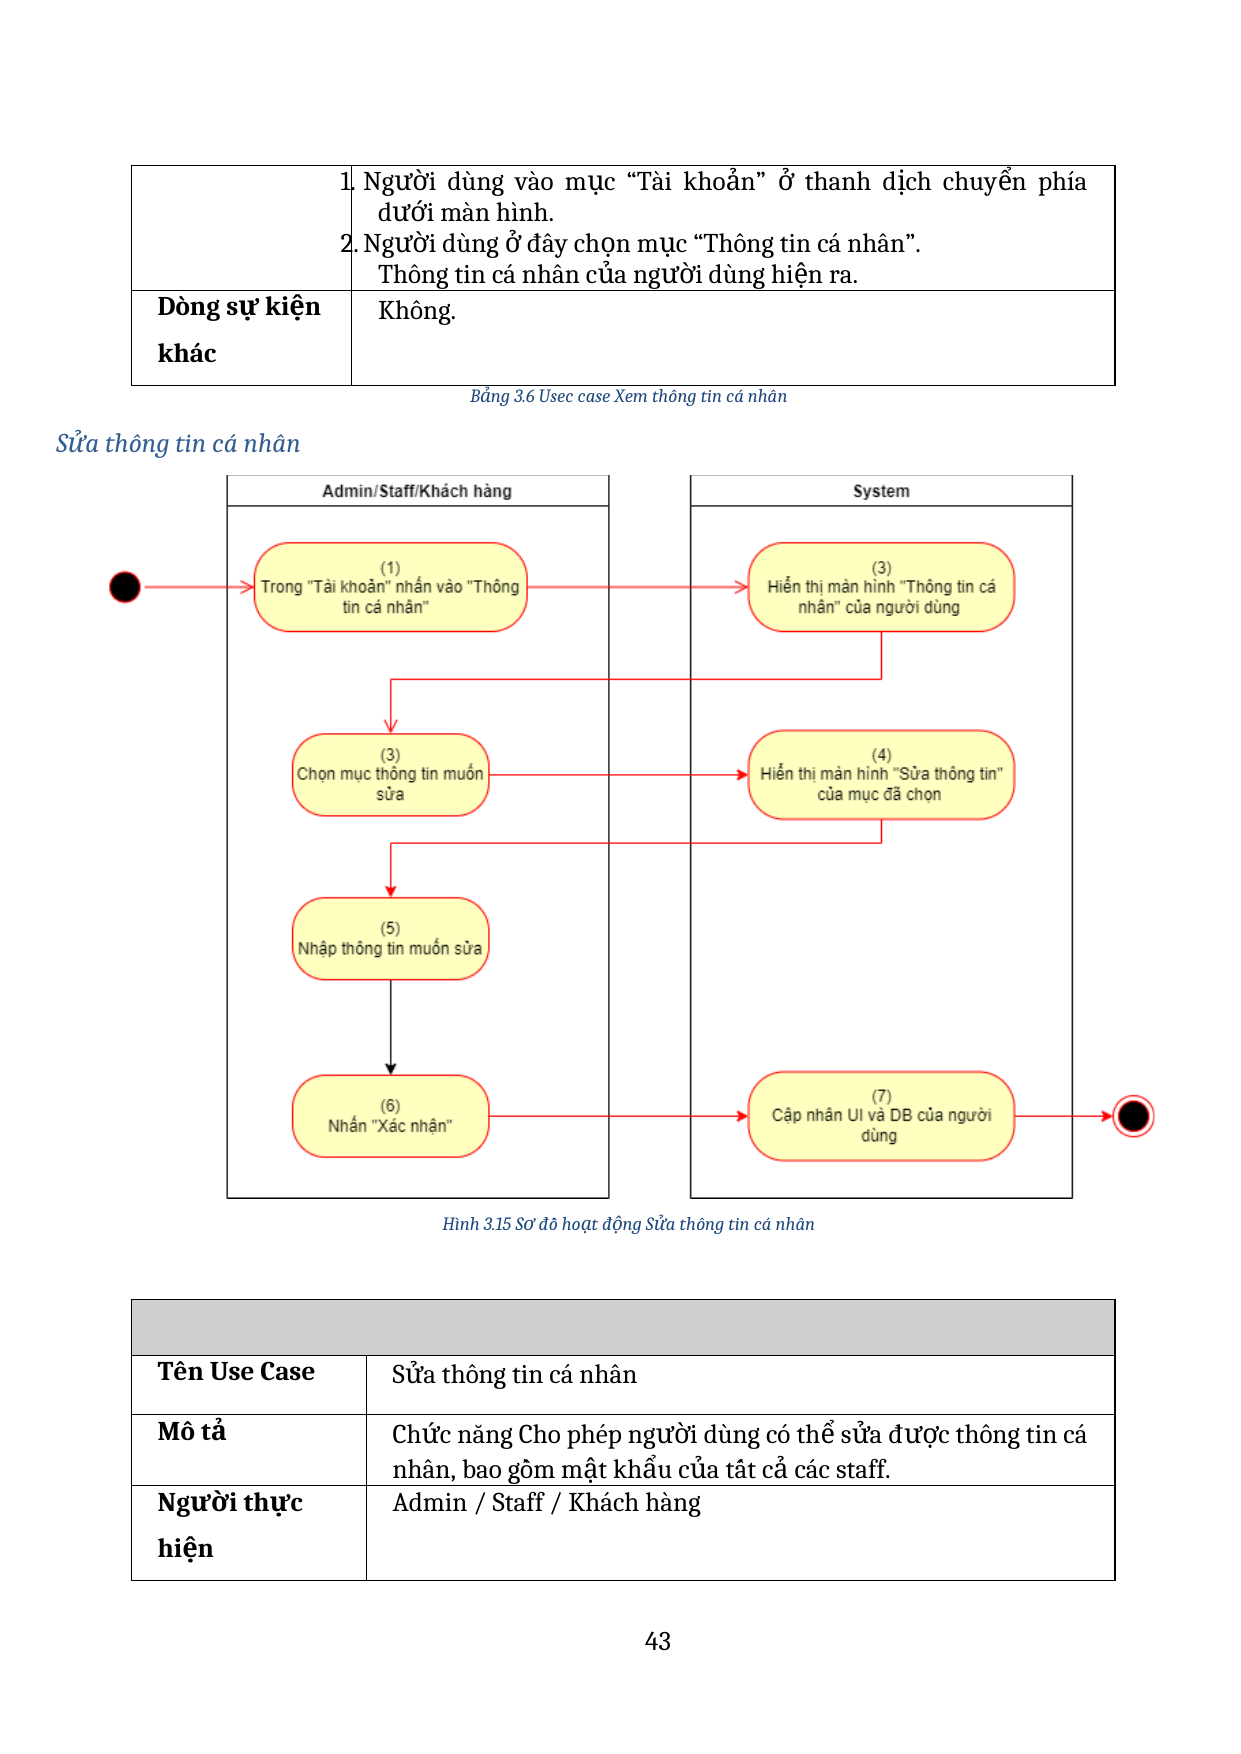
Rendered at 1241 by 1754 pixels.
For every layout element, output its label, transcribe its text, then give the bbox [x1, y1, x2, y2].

subtitle Sửa thông tin cá nhân [56, 428, 1203, 459]
table_cell Dòng sự kiện chính [132, 166, 351, 290]
text Hình 3.7 Sơ đồ hoạt động Sửa thông tin cá nhân [56, 1214, 1203, 1235]
picture [104, 475, 1155, 1199]
table_cell Chức năng Cho phép người dùng có thể sửa được thông tin cá nhân, bao gồm mật khẩu của tất cả các staff. [367, 1415, 1114, 1485]
table_header [132, 1300, 1114, 1355]
table_cell Admin / Staff / Khách hàng [367, 1486, 1114, 1580]
table_cell Mô tả [132, 1415, 366, 1485]
text Bảng 3.5 Usec case Xem thông tin cá nhân [56, 386, 1203, 407]
table_cell Sửa thông tin cá nhân [367, 1356, 1114, 1414]
table_cell Người thực hiện [132, 1486, 366, 1580]
table_cell Dòng sự kiện khác [132, 291, 351, 385]
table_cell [352, 166, 1114, 290]
table_cell Không. [352, 291, 1114, 385]
table_cell Tên Use Case [132, 1356, 366, 1414]
